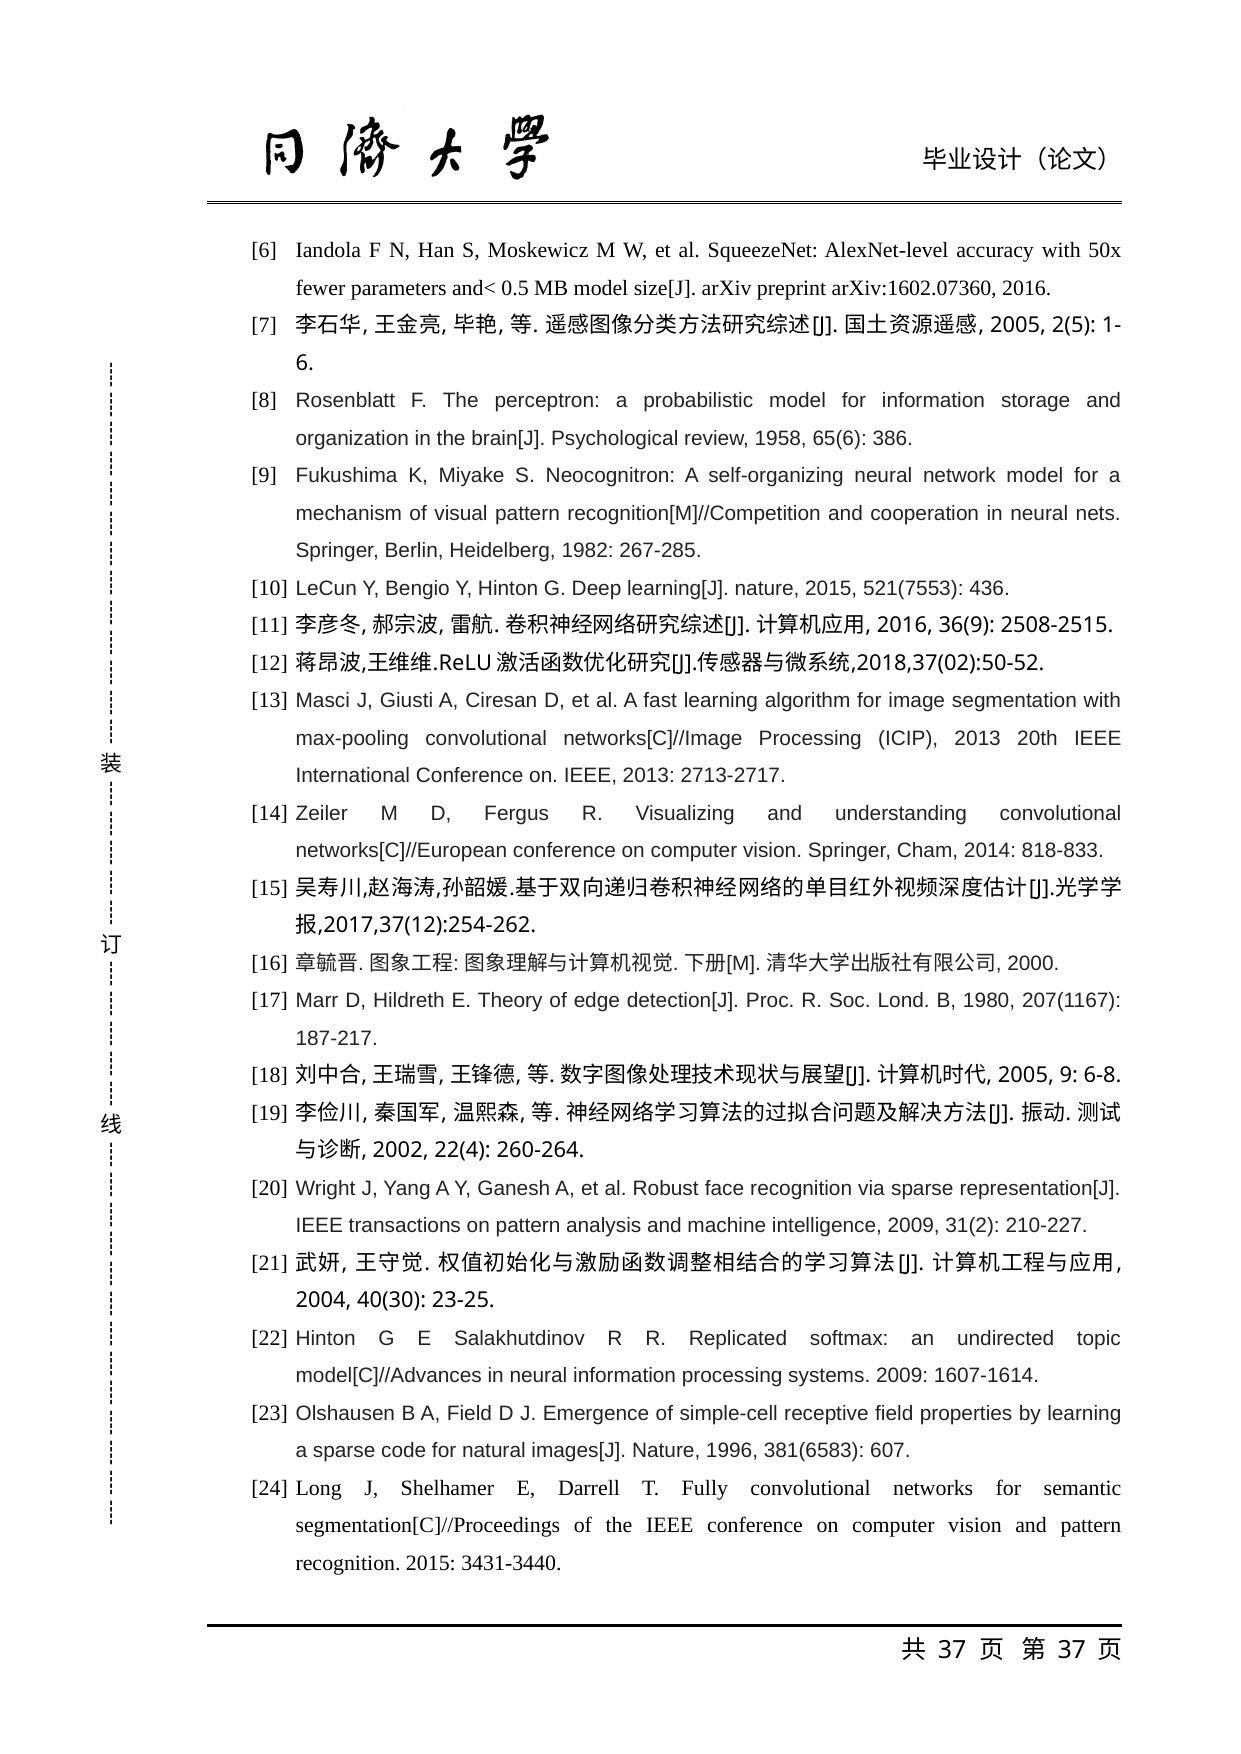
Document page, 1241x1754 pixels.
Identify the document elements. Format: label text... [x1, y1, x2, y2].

list Rosenblatt F. The perceptron: a probabilistic model for information storage and organization in the brain[J]. Psychological review, 1958, 65(6): 386. [251, 378, 1122, 453]
list 武妍, 王守觉. 权值初始化与激励函数调整相结合的学习算法[J]. 计算机工程与应用, 2004, 40(30): 23-25. [251, 1240, 1122, 1315]
list 蒋昂波,王维维.ReLU激活函数优化研究[J].传感器与微系统,2018,37(02):50-52. [251, 640, 1122, 678]
list 李彦冬, 郝宗波, 雷航. 卷积神经网络研究综述[J]. 计算机应用, 2016, 36(9): 2508-2515. [251, 603, 1122, 640]
list 李石华, 王金亮, 毕艳, 等. 遥感图像分类方法研究综述[J]. 国土资源遥感, 2005, 2(5): 1-6. [251, 303, 1122, 378]
list Marr D, Hildreth E. Theory of edge detection[J]. Proc. R. Soc. Lond. B, 1980, 207(1167): 187-217. [251, 978, 1122, 1053]
list Long J, Shelhamer E, Darrell T. Fully convolutional networks for semantic segmentation[C]//Proceedings of the IEEE conference on computer vision and pattern recognition. 2015: 3431-3440. [251, 1465, 1122, 1578]
list Hinton G E Salakhutdinov R R. Replicated softmax: an undirected topic model[C]//Advances in neural information processing systems. 2009: 1607-1614. [251, 1315, 1122, 1390]
list 吴寿川,赵海涛,孙韶媛.基于双向递归卷积神经网络的单目红外视频深度估计[J].光学学报,2017,37(12):254-262. [251, 865, 1122, 940]
list LeCun Y, Bengio Y, Hinton G. Deep learning[J]. nature, 2015, 521(7553): 436. [251, 565, 1122, 603]
list Zeiler M D, Fergus R. Visualizing and understanding convolutional networks[C]//European conference on computer vision. Springer, Cham, 2014: 818-833. [251, 790, 1122, 865]
list Olshausen B A, Field D J. Emergence of simple-cell receptive field properties by learning a sparse code for natural images[J]. Nature, 1996, 381(6583): 607. [251, 1390, 1122, 1465]
list Masci J, Giusti A, Ciresan D, et al. A fast learning algorithm for image segmentation with max-pooling convolutional networks[C]//Image Processing (ICIP), 2013 20th IEEE International Conference on. IEEE, 2013: 2713-2717. [251, 678, 1122, 790]
list 刘中合, 王瑞雪, 王锋德, 等. 数字图像处理技术现状与展望[J]. 计算机时代, 2005, 9: 6-8. [251, 1053, 1122, 1090]
list Wright J, Yang A Y, Ganesh A, et al. Robust face recognition via sparse representation[J]. IEEE transactions on pattern analysis and machine intelligence, 2009, 31(2): 210-227. [251, 1165, 1122, 1240]
picture [244, 106, 567, 185]
list Iandola F N, Han S, Moskewicz M W, et al. SqueezeNet: AlexNet-level accuracy with 50x fewer parameters and< 0.5 MB model size[J]. arXiv preprint arXiv:1602.07360, 2016. [251, 228, 1122, 303]
list Fukushima K, Miyake S. Neocognitron: A self-organizing neural network model for a mechanism of visual pattern recognition[M]//Competition and cooperation in neural nets. Springer, Berlin, Heidelberg, 1982: 267-285. [251, 453, 1122, 565]
list 章毓晋. 图象工程: 图象理解与计算机视觉. 下册[M]. 清华大学出版社有限公司, 2000. [251, 940, 1122, 978]
list 李俭川, 秦国军, 温熙森, 等. 神经网络学习算法的过拟合问题及解决方法[J]. 振动. 测试与诊断, 2002, 22(4): 260-264. [251, 1090, 1122, 1165]
